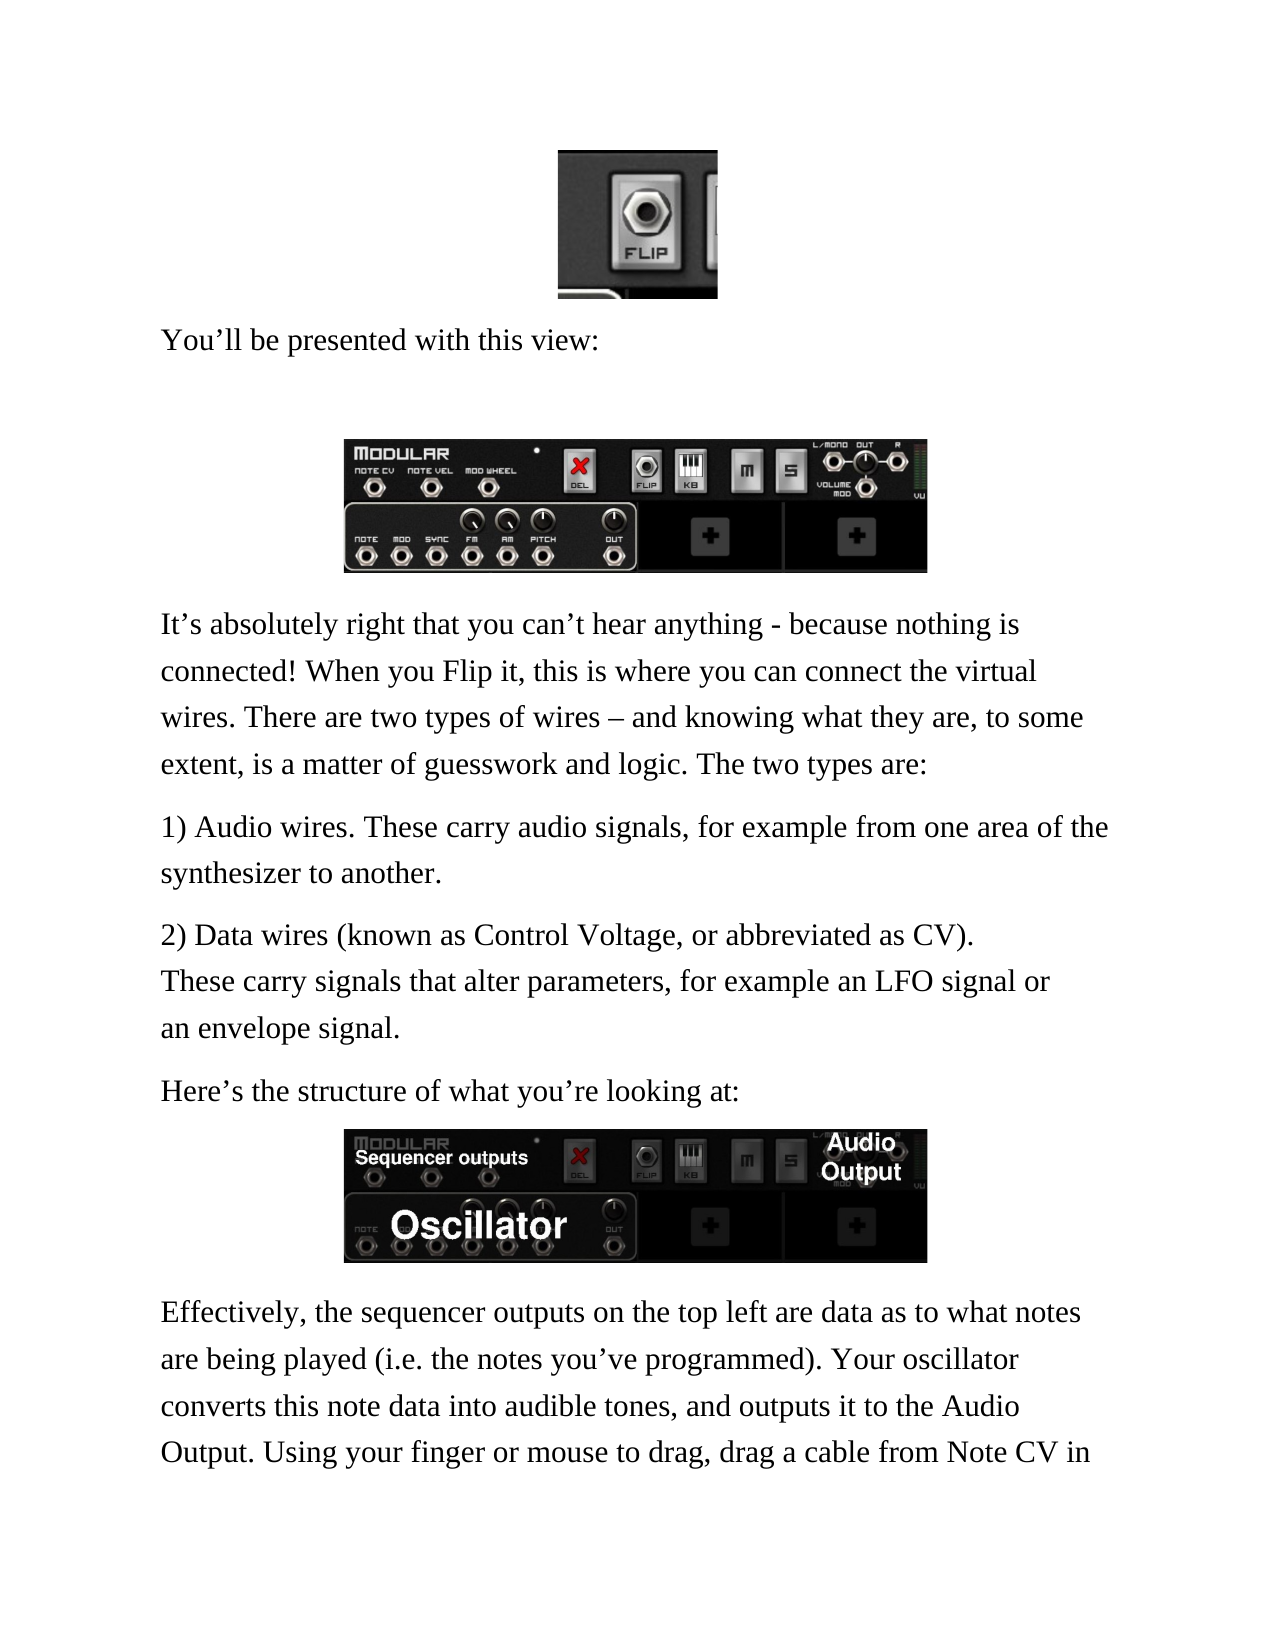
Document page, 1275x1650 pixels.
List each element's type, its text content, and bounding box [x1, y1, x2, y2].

list Audio wires. These carry audio signals, for example from one area of the synthesizer to another. [160, 808, 1109, 891]
list Data wires (known as Control Voltage, or abbreviated as CV). These carry signals that alter parameters, for example an LFO signal or an envelope signal. [160, 916, 1053, 1045]
text You’ll be presented with this view: [160, 321, 1275, 357]
text Effectively, the sequencer outputs on the top left are data as to what notes are being played (i.e. the notes you’ve programmed). Your oscillator converts this note data into audible tones, and outputs it to the Audio Output. Using your finger or mouse to drag, drag a cable from Note CV in [160, 1147, 1106, 1469]
text It’s absolutely right that you can’t hear anything - because nothing is connected! When you Flip it, this is where you can connect the virtual wires. There are two types of wires – and knowing what they are, to some extent, is a matter of guesswork and logic. The two types are: [160, 458, 1106, 781]
picture [557, 150, 718, 299]
picture [343, 1129, 928, 1147]
picture [343, 439, 928, 458]
text Here’s the structure of what you’re looking at: [160, 1072, 1275, 1108]
